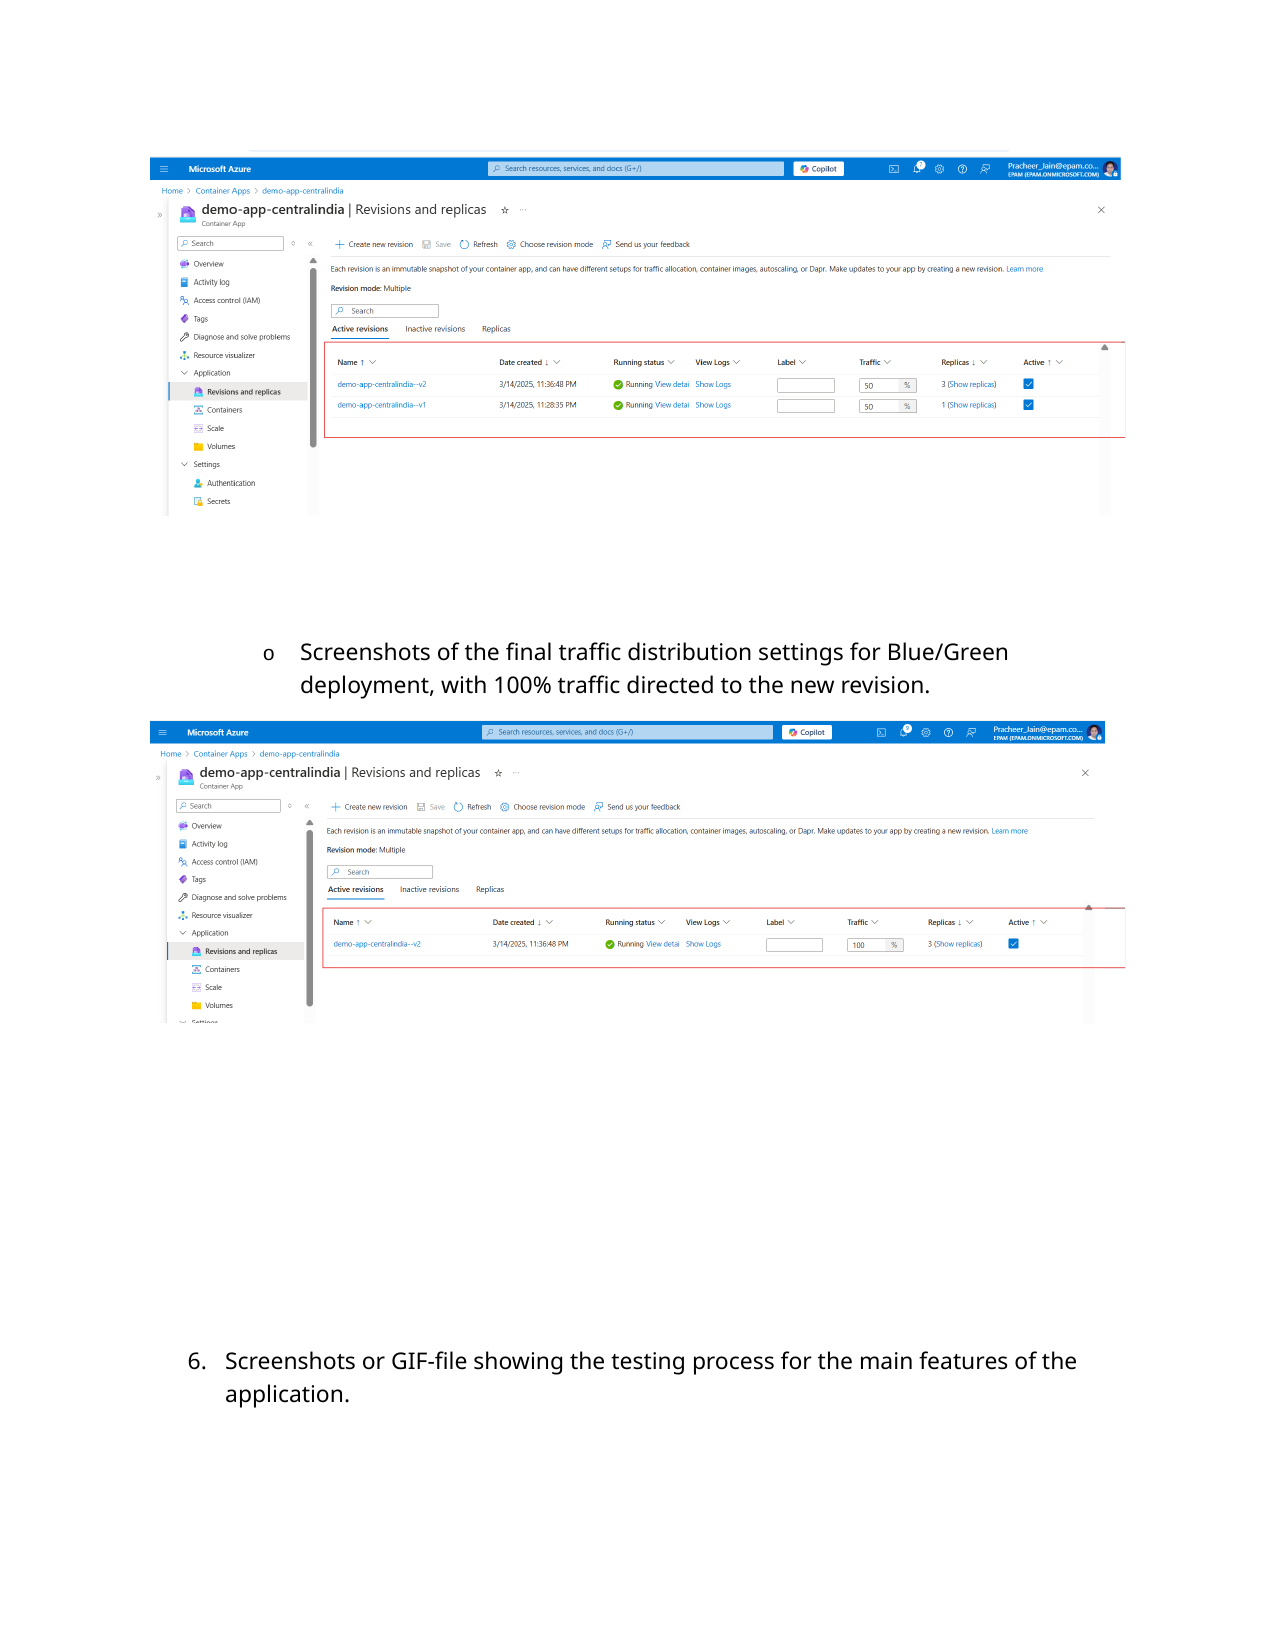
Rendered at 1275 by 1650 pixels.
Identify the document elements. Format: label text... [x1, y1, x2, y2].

list Screenshots or GIF-file showing the testing process for the main features of the application. [187, 1345, 1125, 1410]
list Screenshots of the final traffic distribution settings for Blue/Green deployment, with 100% traffic directed to the new revision. [262, 635, 1125, 700]
picture [150, 150, 1125, 516]
picture [150, 719, 1125, 1023]
